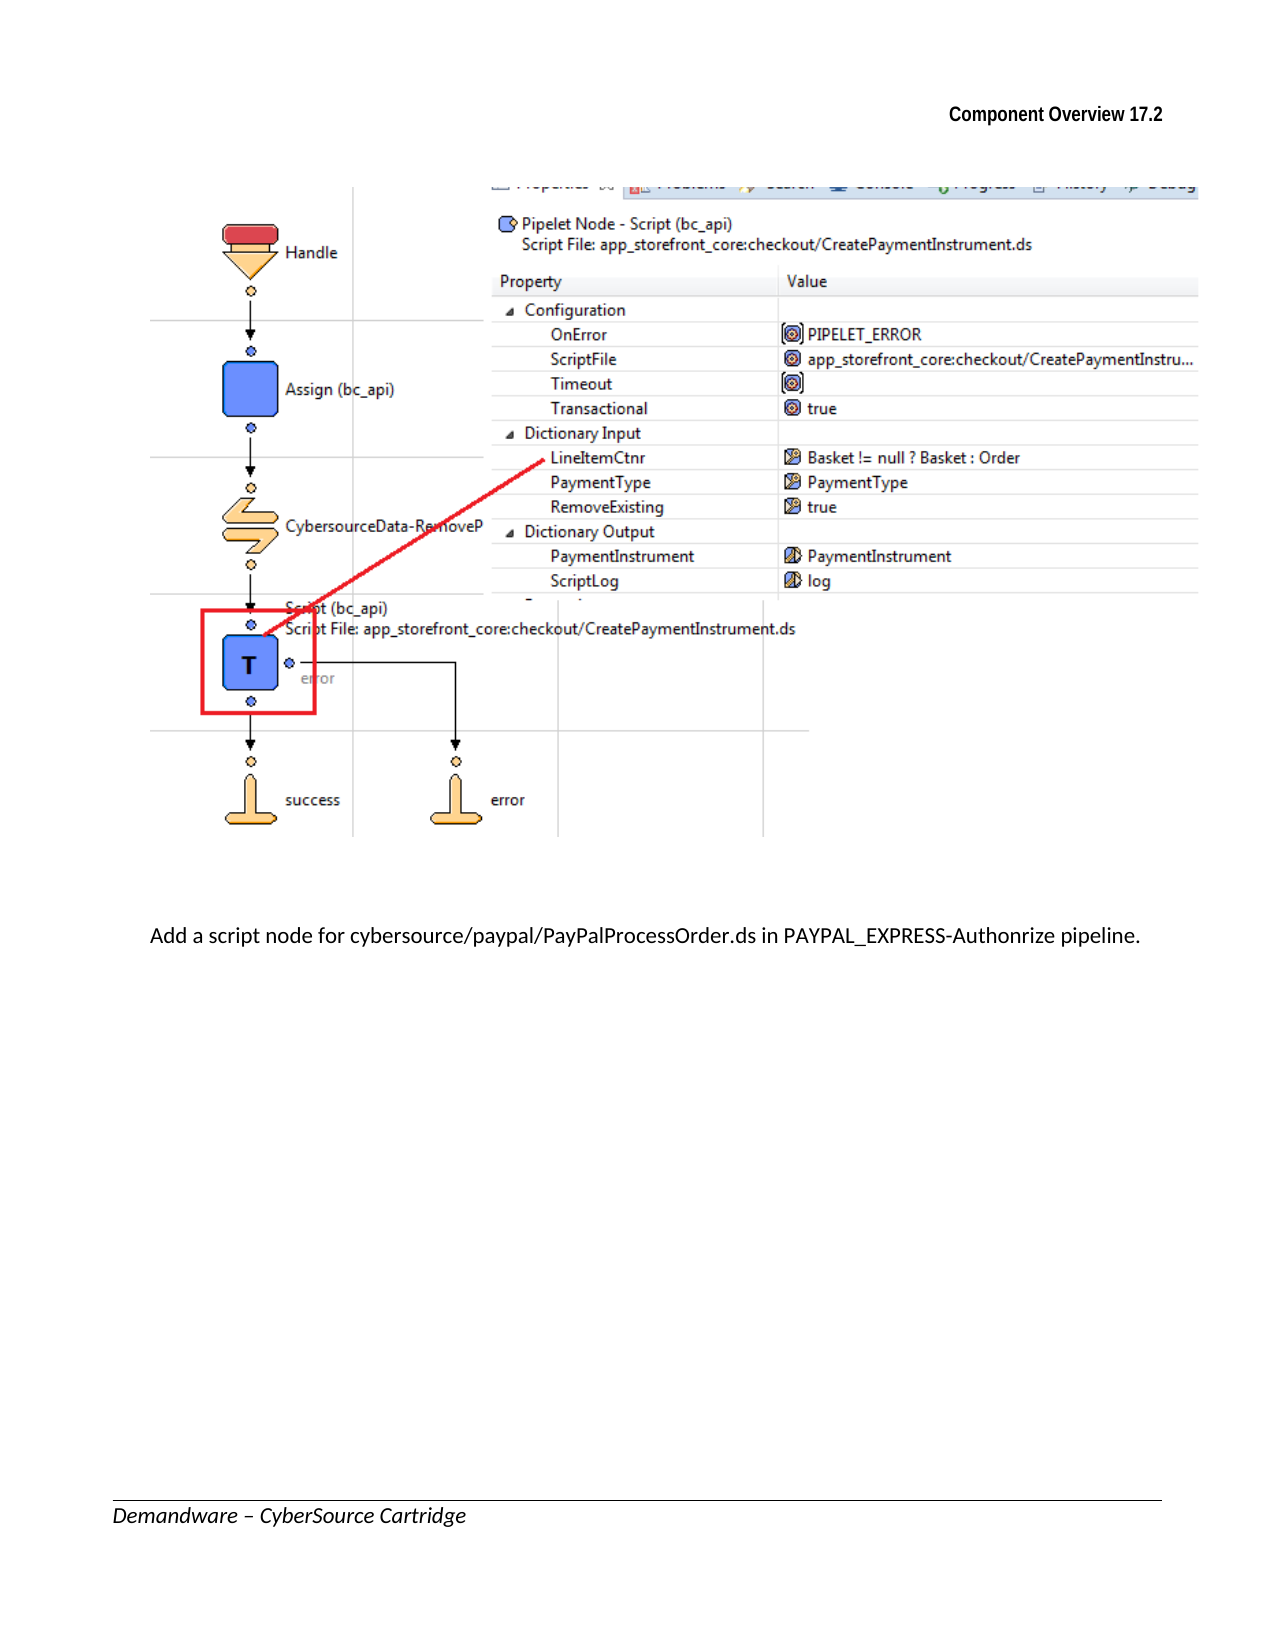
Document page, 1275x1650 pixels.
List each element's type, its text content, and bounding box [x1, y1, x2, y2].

picture [150, 187, 1199, 837]
text Add a script node for cybersource/paypal/PayPalProcessOrder.ds in PAYPAL_EXPRESS-Authonrize pipeline. [150, 921, 1162, 949]
